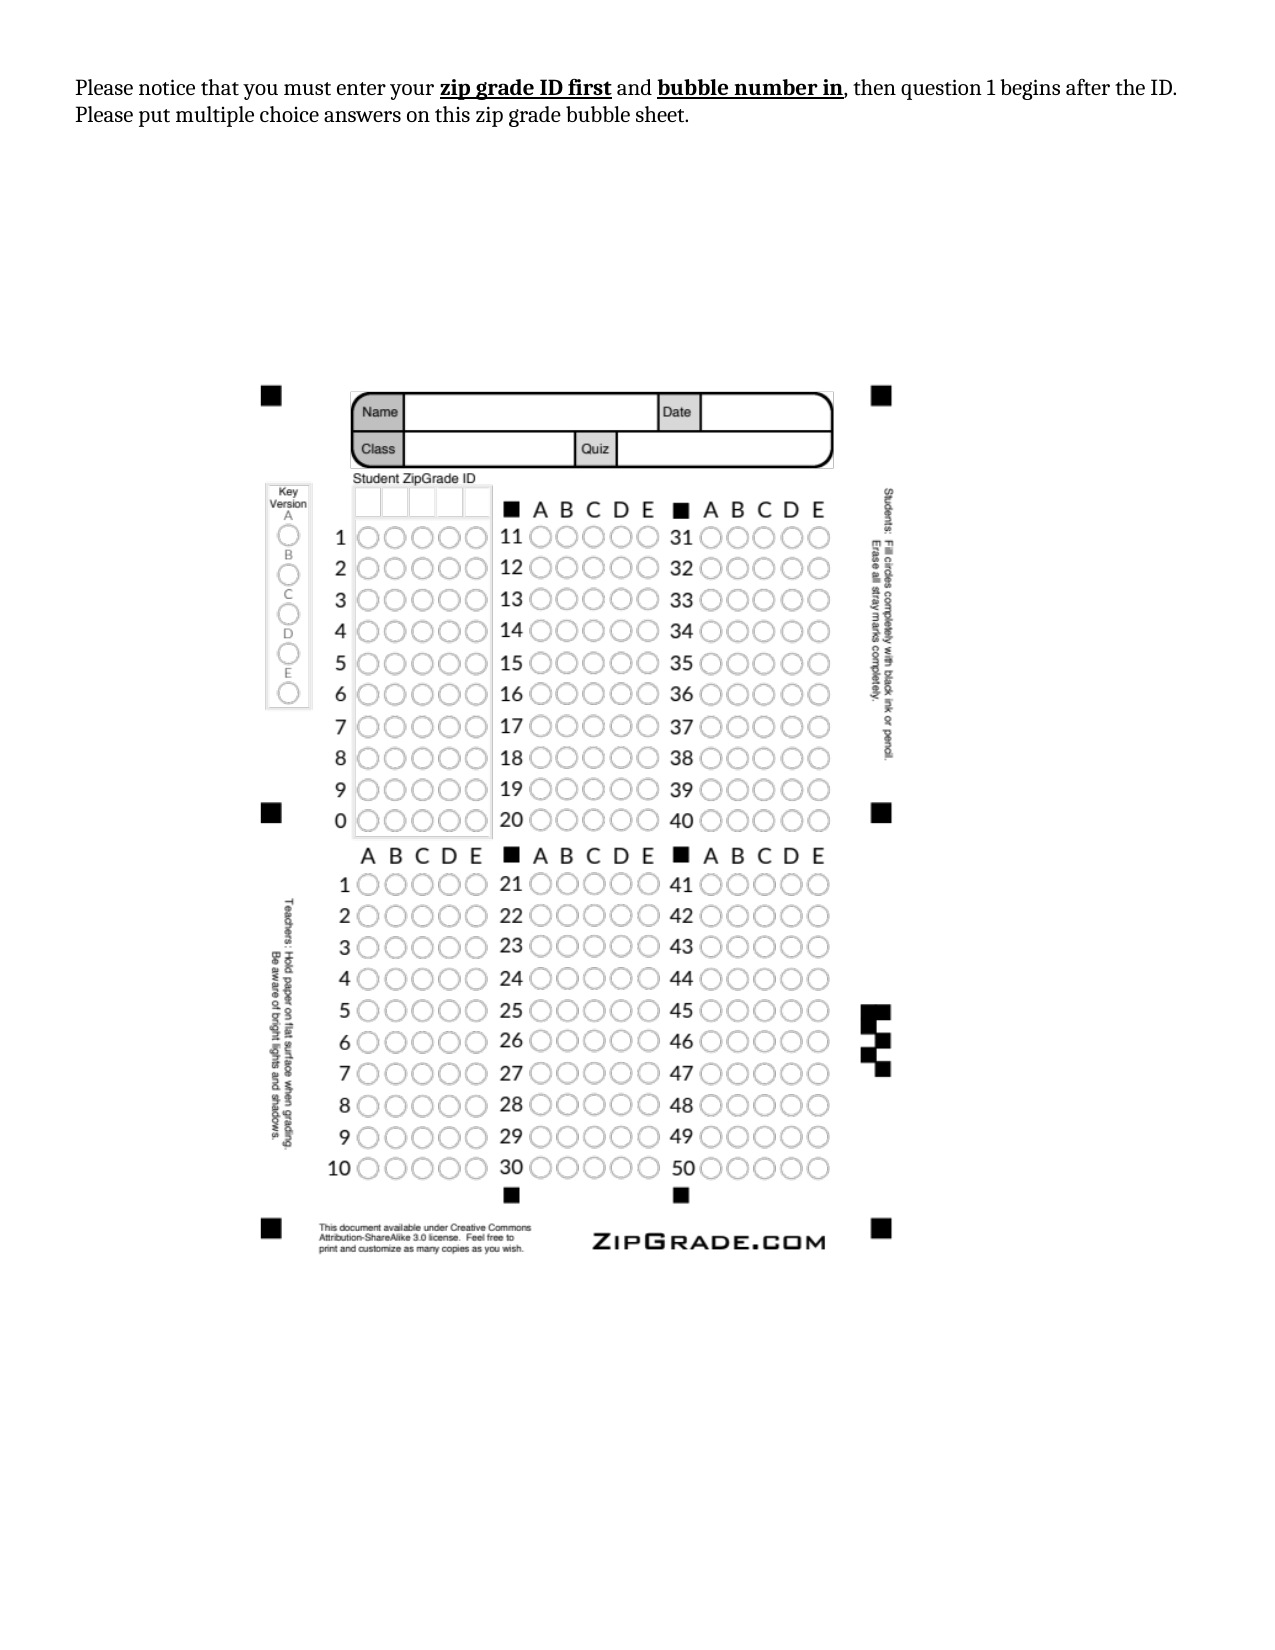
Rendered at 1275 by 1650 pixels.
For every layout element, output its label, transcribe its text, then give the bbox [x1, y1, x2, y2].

text Please notice that you must enter your zip grade ID first and bubble number in, then question 1 begins after the ID. Please put multiple choice answers on this zip grade bubble sheet. [75, 75, 1200, 128]
